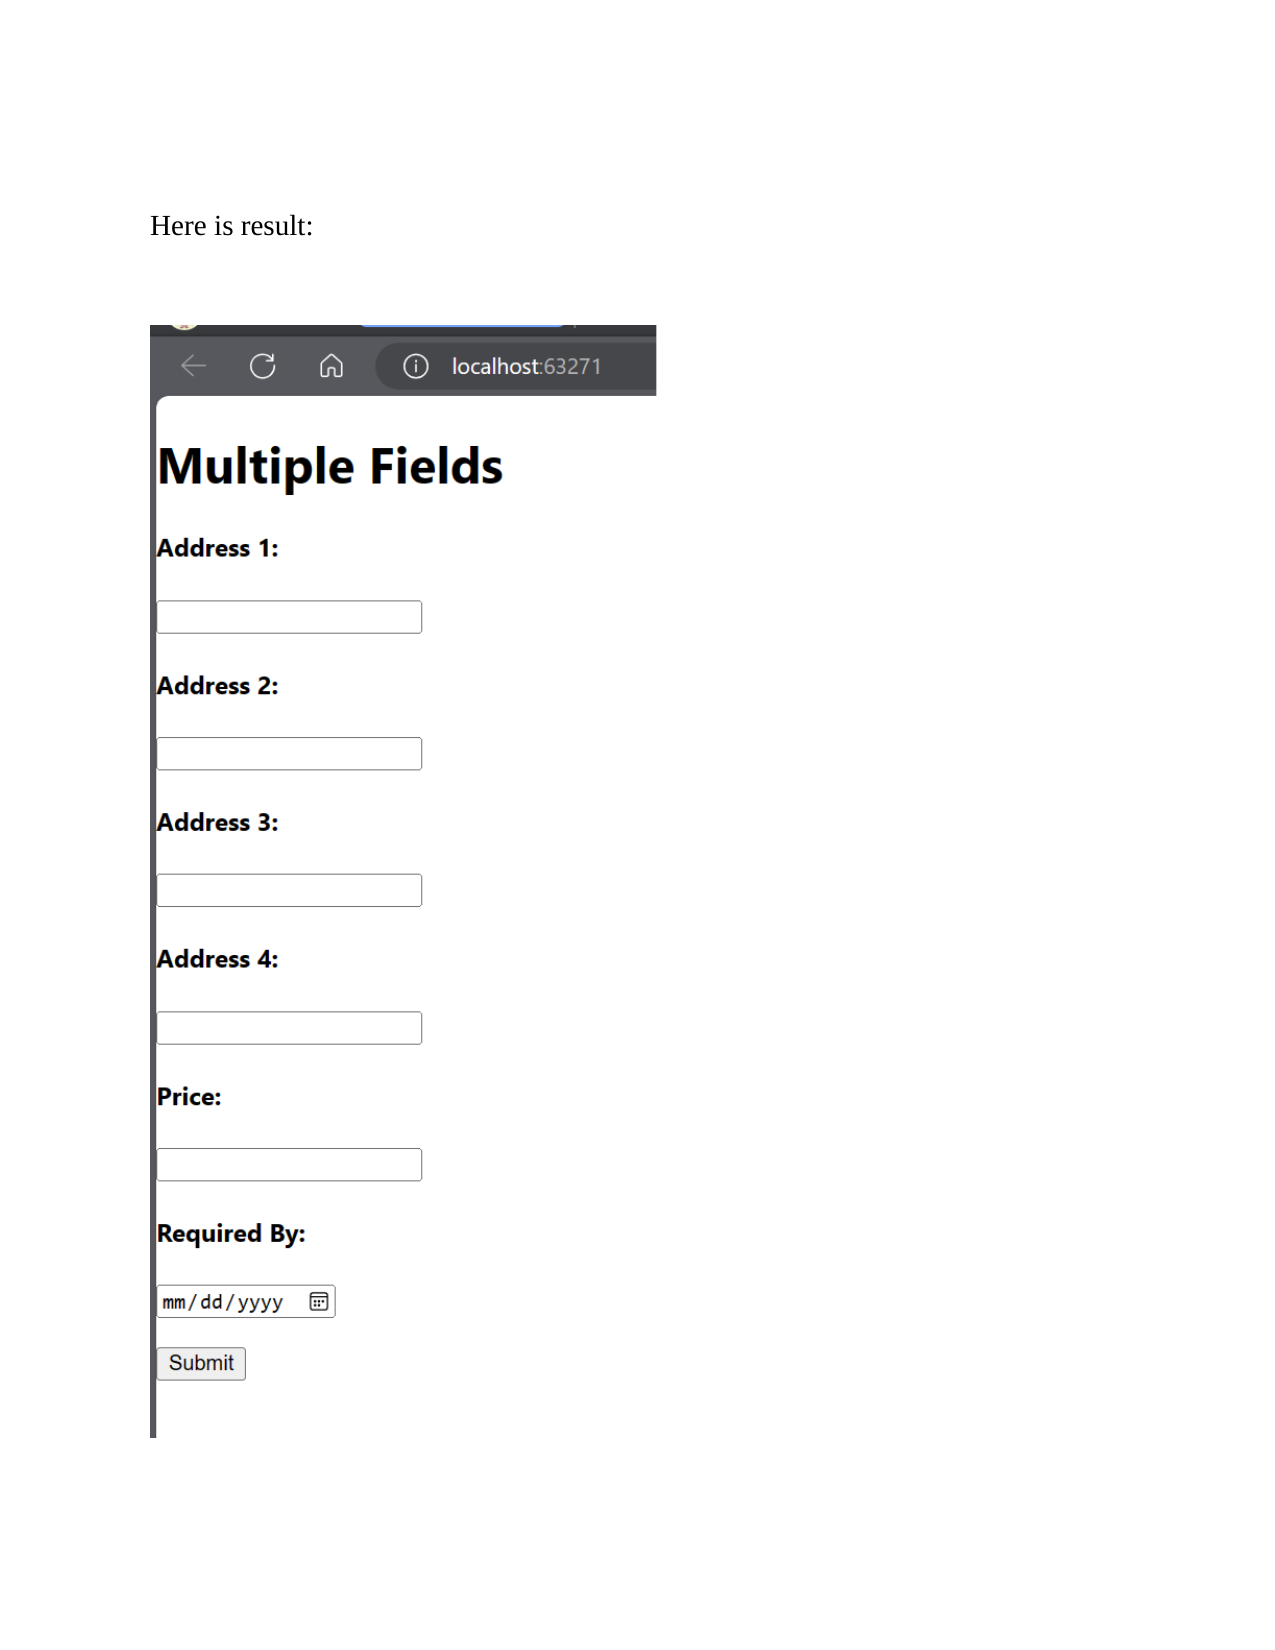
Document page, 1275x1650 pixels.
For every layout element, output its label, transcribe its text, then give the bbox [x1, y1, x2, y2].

text Here is result: [150, 208, 1125, 242]
picture [150, 325, 657, 1438]
